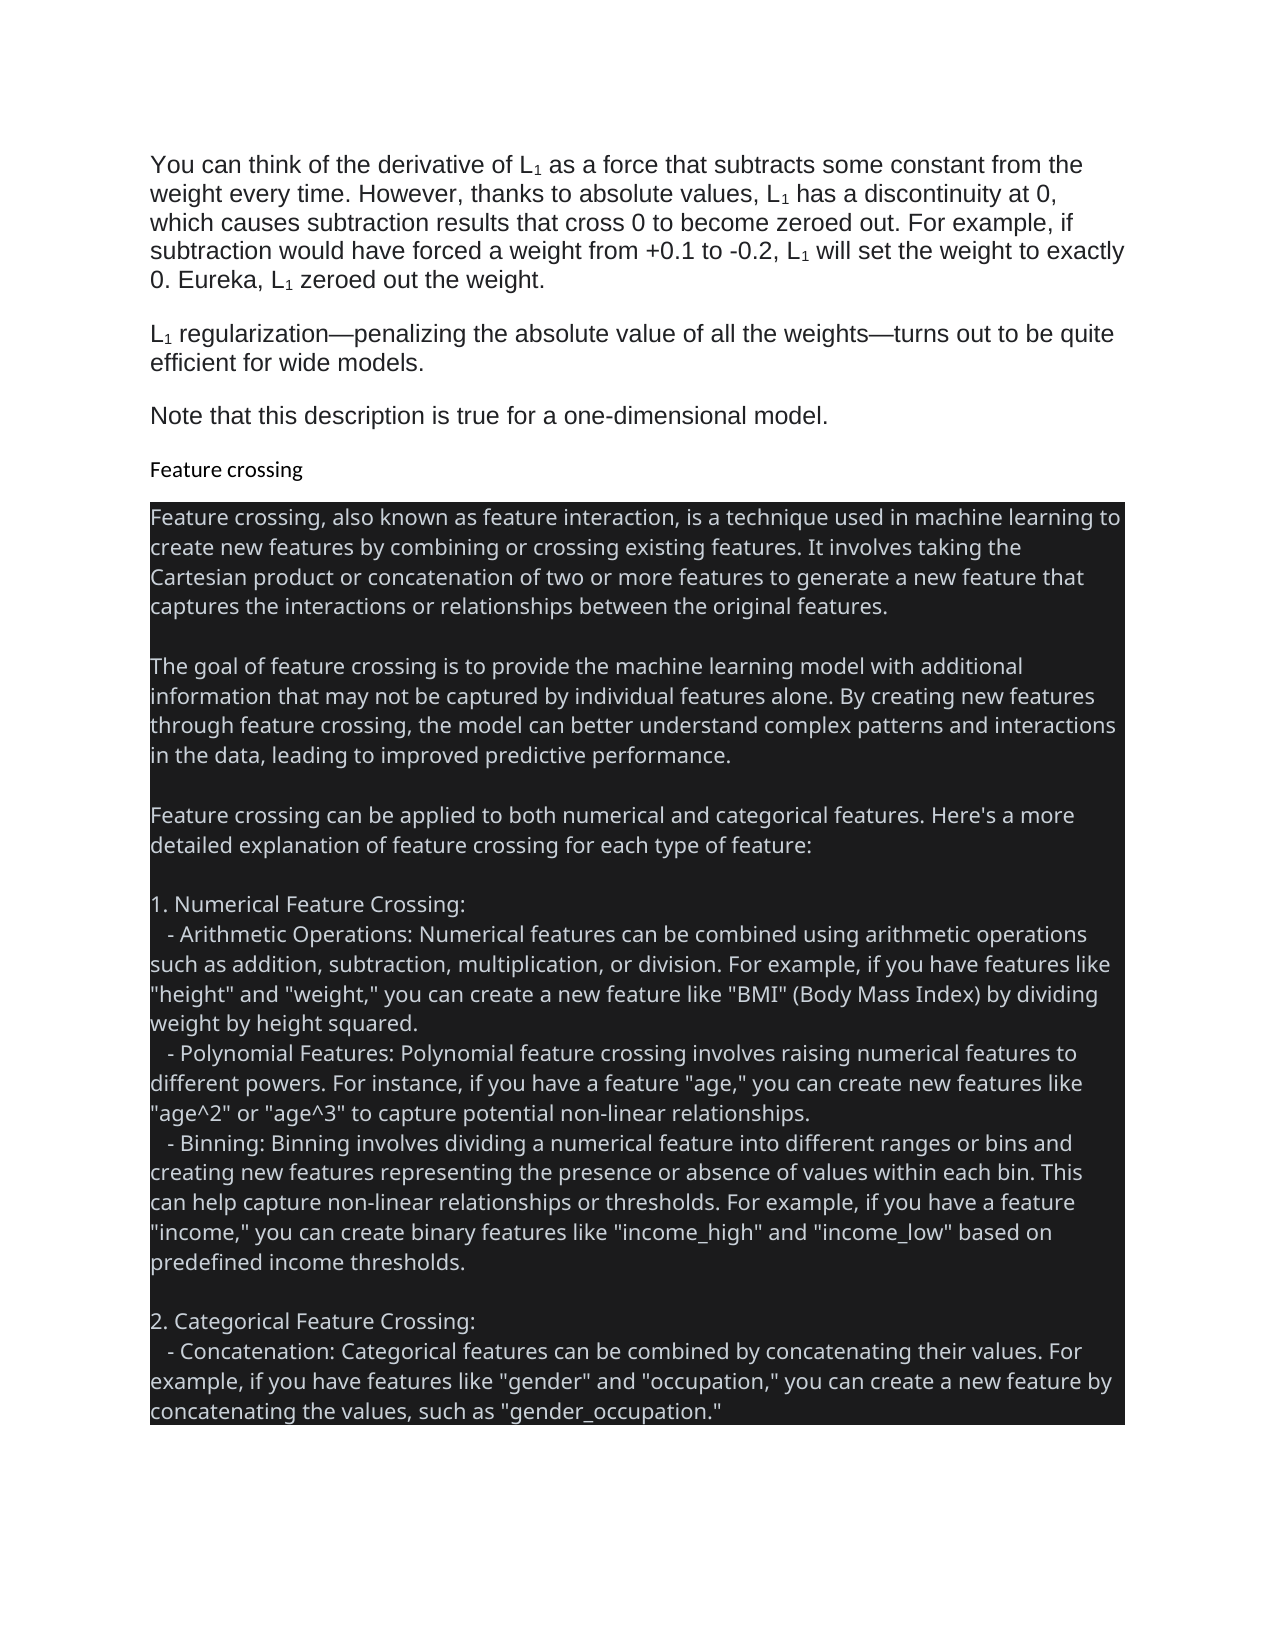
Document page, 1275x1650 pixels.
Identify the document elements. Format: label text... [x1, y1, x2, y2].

text - Binning: Binning involves dividing a numerical feature into different ranges or bins and creating new features representing the presence or absence of values within each bin. This can help capture non-linear relationships or thresholds. For example, if you have a feature "income," you can create binary features like "income_high" and "income_low" based on predefined income thresholds. [150, 1127, 1125, 1276]
text Note that this description is true for a one-dimensional model. [150, 401, 1125, 430]
text 2. Categorical Feature Crossing: [150, 1306, 1125, 1336]
text Feature crossing [150, 455, 1125, 483]
text - Arithmetic Operations: Numerical features can be combined using arithmetic operations such as addition, subtraction, multiplication, or division. For example, if you have features like "height" and "weight," you can create a new feature like "BMI" (Body Mass Index) by dividing weight by height squared. [150, 919, 1125, 1038]
text Feature crossing, also known as feature interaction, is a technique used in machine learning to create new features by combining or crossing existing features. It involves taking the Cartesian product or concatenation of two or more features to generate a new feature that captures the interactions or relationships between the original features. [150, 502, 1125, 621]
text - Concatenation: Categorical features can be combined by concatenating their values. For example, if you have features like "gender" and "occupation," you can create a new feature by concatenating the values, such as "gender_occupation." [150, 1336, 1125, 1425]
text You can think of the derivative of L1 as a force that subtracts some constant from the weight every time. However, thanks to absolute values, L1 has a discontinuity at 0, which causes subtraction results that cross 0 to become zeroed out. For example, if subtraction would have forced a weight from +0.1 to -0.2, L1 will set the weight to exactly 0. Eureka, L1 zeroed out the weight. [150, 150, 1125, 294]
text - Polynomial Features: Polynomial feature crossing involves raising numerical features to different powers. For instance, if you have a feature "age," you can create new features like "age^2" or "age^3" to capture potential non-linear relationships. [150, 1038, 1125, 1127]
text The goal of feature crossing is to provide the machine learning model with additional information that may not be captured by individual features alone. By creating new features through feature crossing, the model can better understand complex patterns and interactions in the data, leading to improved predictive performance. [150, 651, 1125, 770]
text Feature crossing can be applied to both numerical and categorical features. Here's a more detailed explanation of feature crossing for each type of feature: [150, 800, 1125, 859]
text L1 regularization—penalizing the absolute value of all the weights—turns out to be quite efficient for wide models. [150, 319, 1125, 376]
text 1. Numerical Feature Crossing: [150, 889, 1125, 919]
